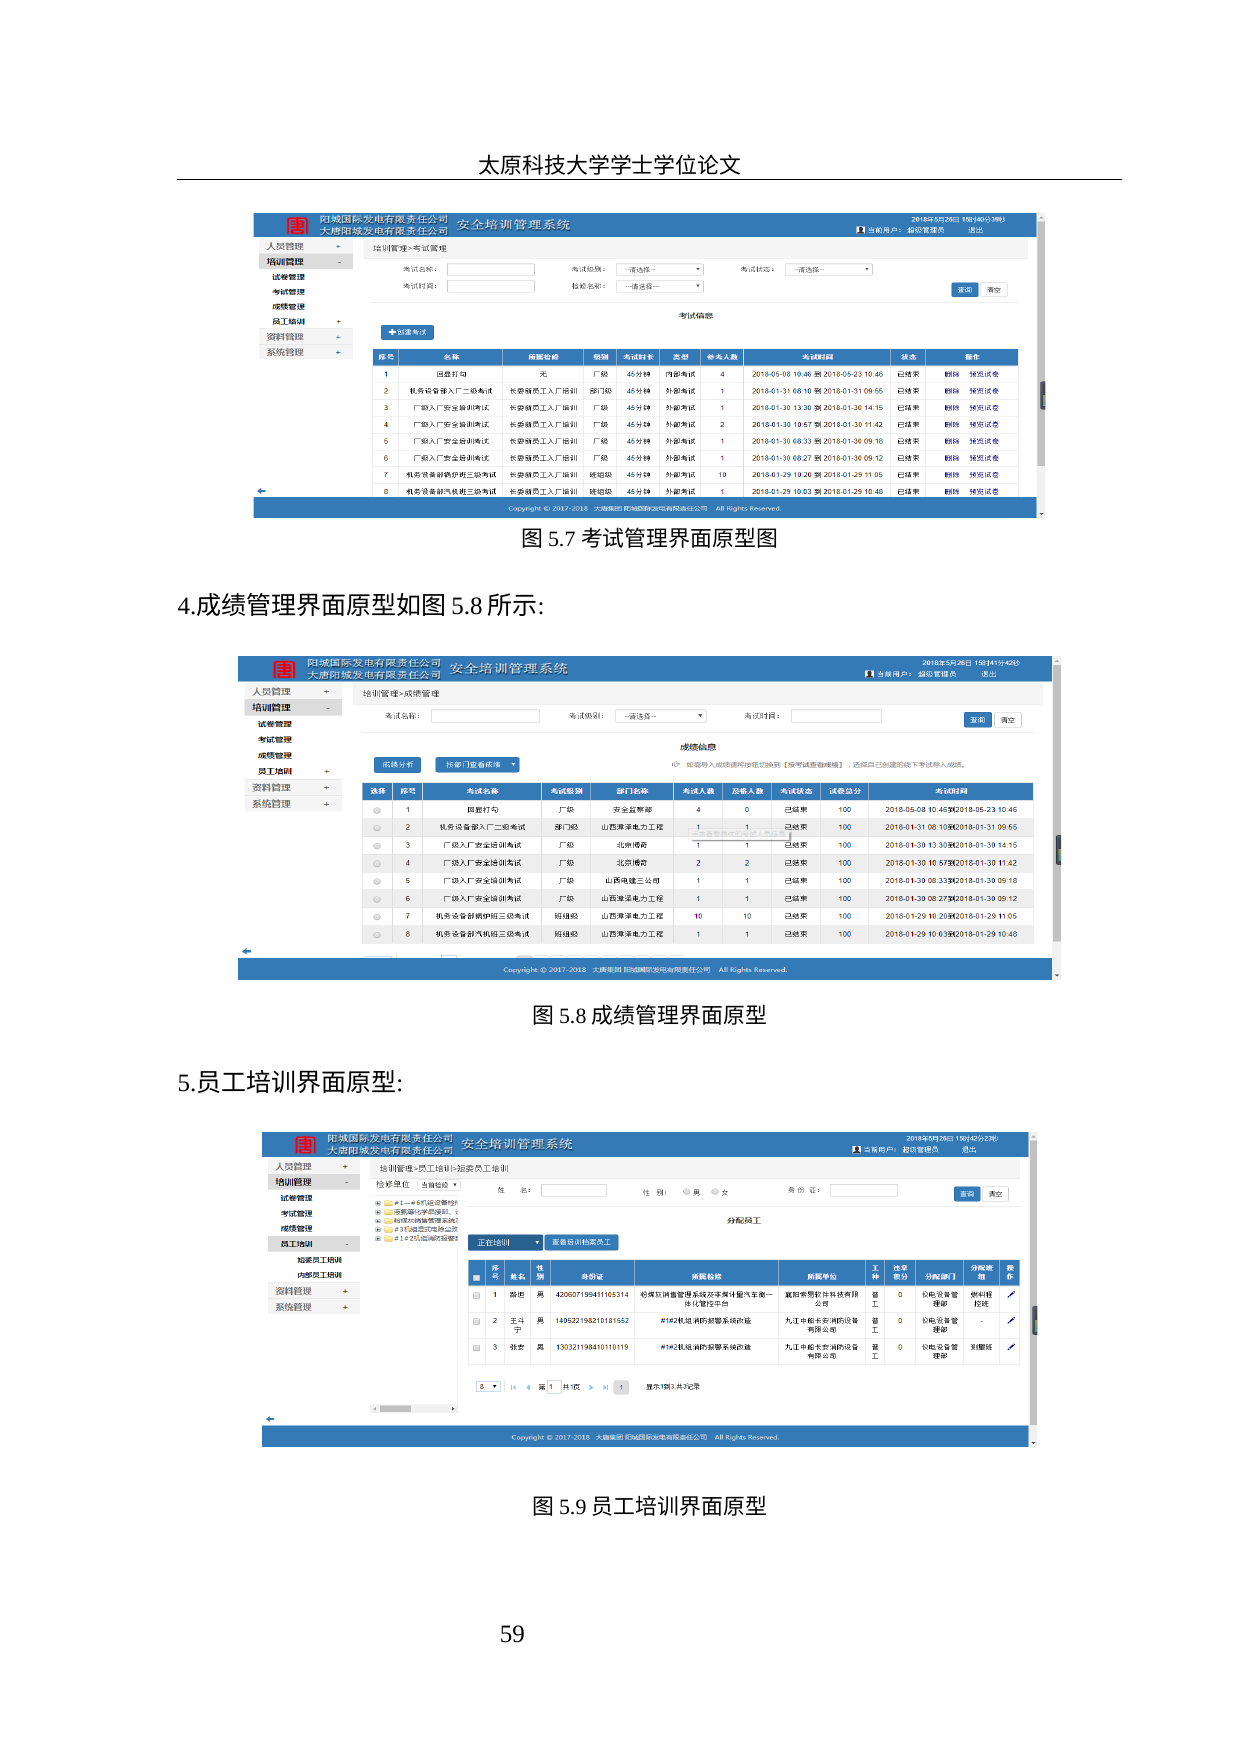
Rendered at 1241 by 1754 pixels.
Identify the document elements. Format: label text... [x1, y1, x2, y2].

text 图5.9 员工培训界面原型 [177, 1488, 1122, 1522]
text 图5.8 成绩管理界面原型 [177, 997, 1122, 1031]
text 图5.7 考试管理界面原型图 [177, 520, 1122, 554]
picture [253, 213, 1046, 518]
picture [262, 1132, 1038, 1447]
text 4.成绩管理界面原型如图5.8所示: [177, 570, 1122, 638]
text 5.员工培训界面原型: [177, 1047, 1122, 1115]
picture [238, 656, 1062, 980]
